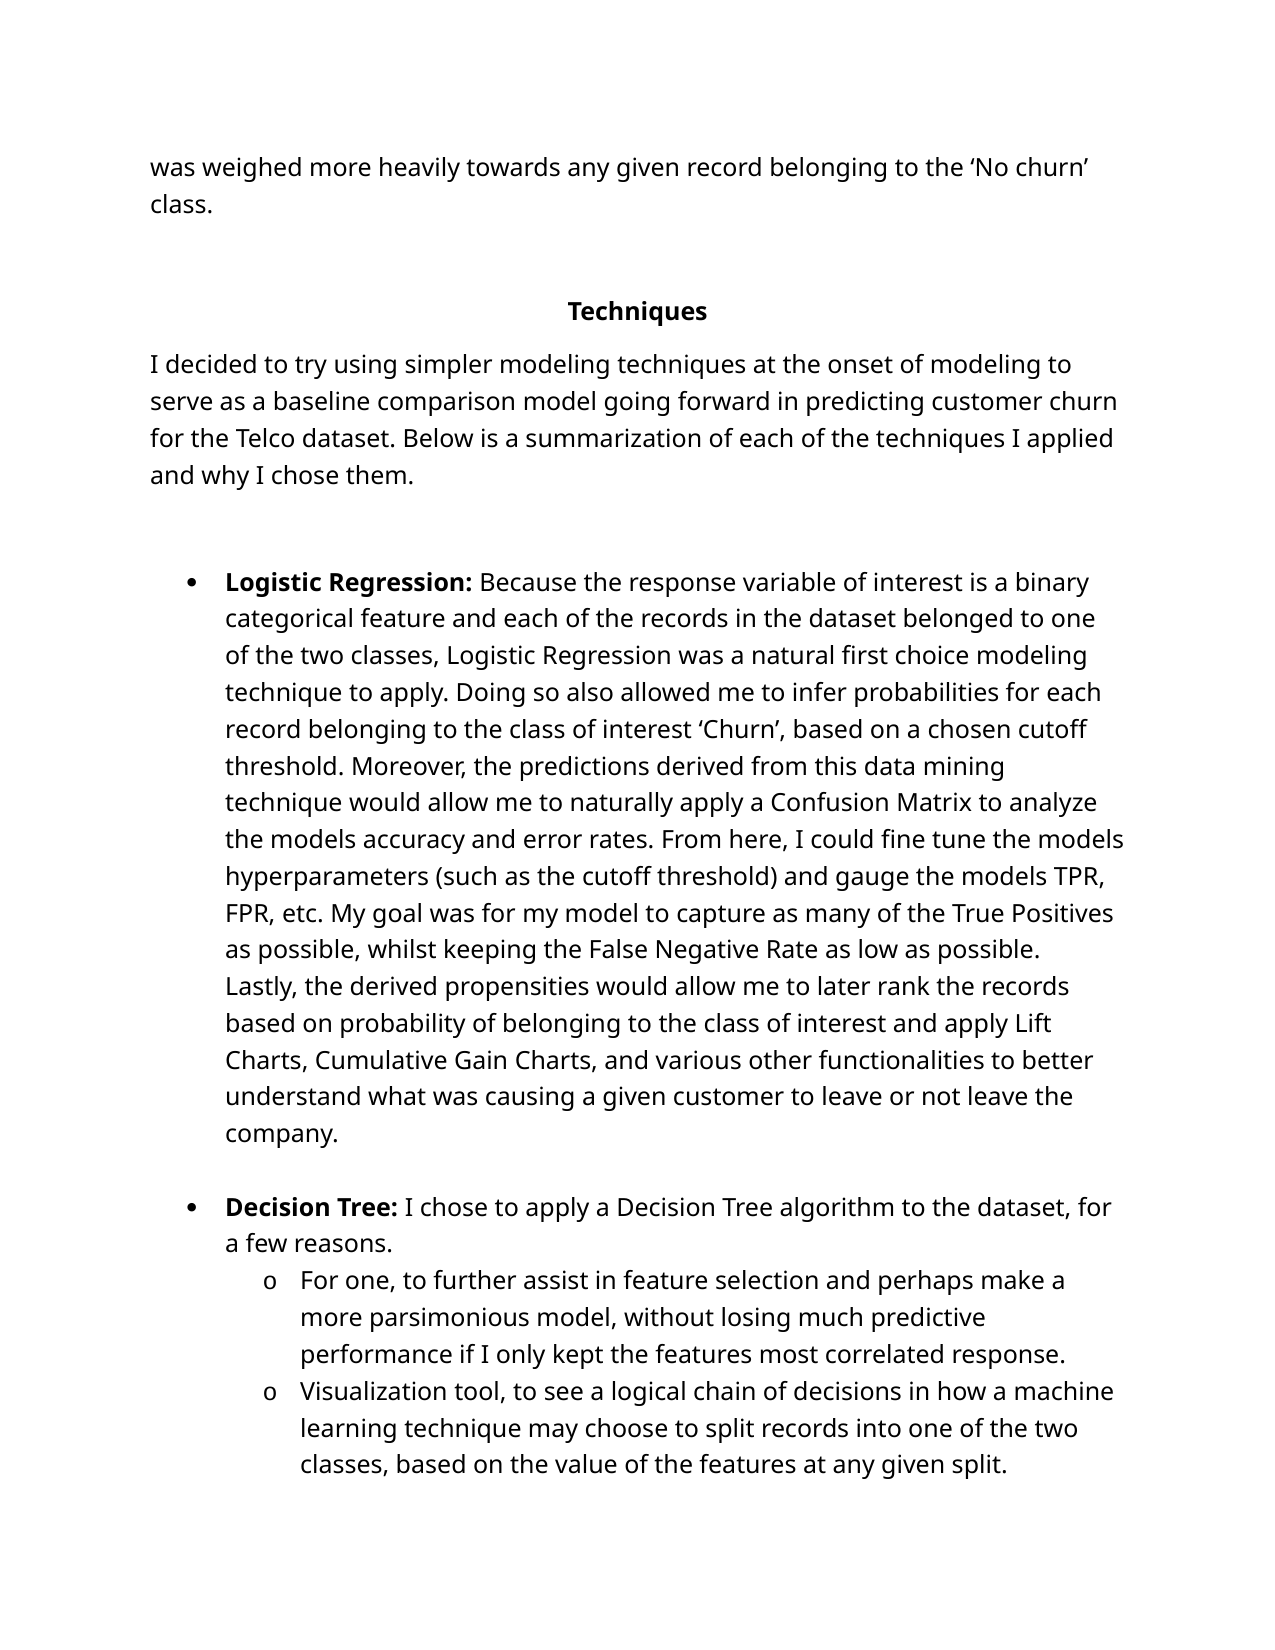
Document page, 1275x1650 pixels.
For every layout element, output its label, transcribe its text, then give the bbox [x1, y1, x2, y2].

list Lastly, the derived propensities would allow me to later rank the records based on probability of belonging to the class of interest and apply Lift Charts, Cumulative Gain Charts, and various other functionalities to better understand what was causing a given customer to leave or not leave the company. [225, 969, 1125, 1150]
text I decided to try using simpler modeling techniques at the onset of modeling to serve as a baseline comparison model going forward in predicting customer churn for the Telco dataset. Below is a summarization of each of the techniques I applied and why I chose them. [150, 347, 1125, 491]
text Techniques [150, 294, 1125, 328]
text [150, 150, 1125, 221]
list Decision Tree: I chose to apply a Decision Tree algorithm to the dataset, for a few reasons. [187, 1189, 1125, 1260]
list Logistic Regression: Because the response variable of interest is a binary categorical feature and each of the records in the dataset belonged to one of the two classes, Logistic Regression was a natural first choice modeling technique to apply. Doing so also allowed me to infer probabilities for each record belonging to the class of interest ‘Churn’, based on a chosen cutoff threshold. Moreover, the predictions derived from this data mining technique would allow me to naturally apply a Confusion Matrix to analyze the models accuracy and error rates. From here, I could fine tune the models hyperparameters (such as the cutoff threshold) and gauge the models TPR, FPR, etc. My goal was for my model to capture as many of the True Positives as possible, whilst keeping the False Negative Rate as low as possible. [187, 564, 1125, 966]
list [262, 1373, 1125, 1481]
list For one, to further assist in feature selection and perhaps make a more parsimonious model, without losing much predictive performance if I only kept the features most correlated response. [262, 1263, 1125, 1371]
